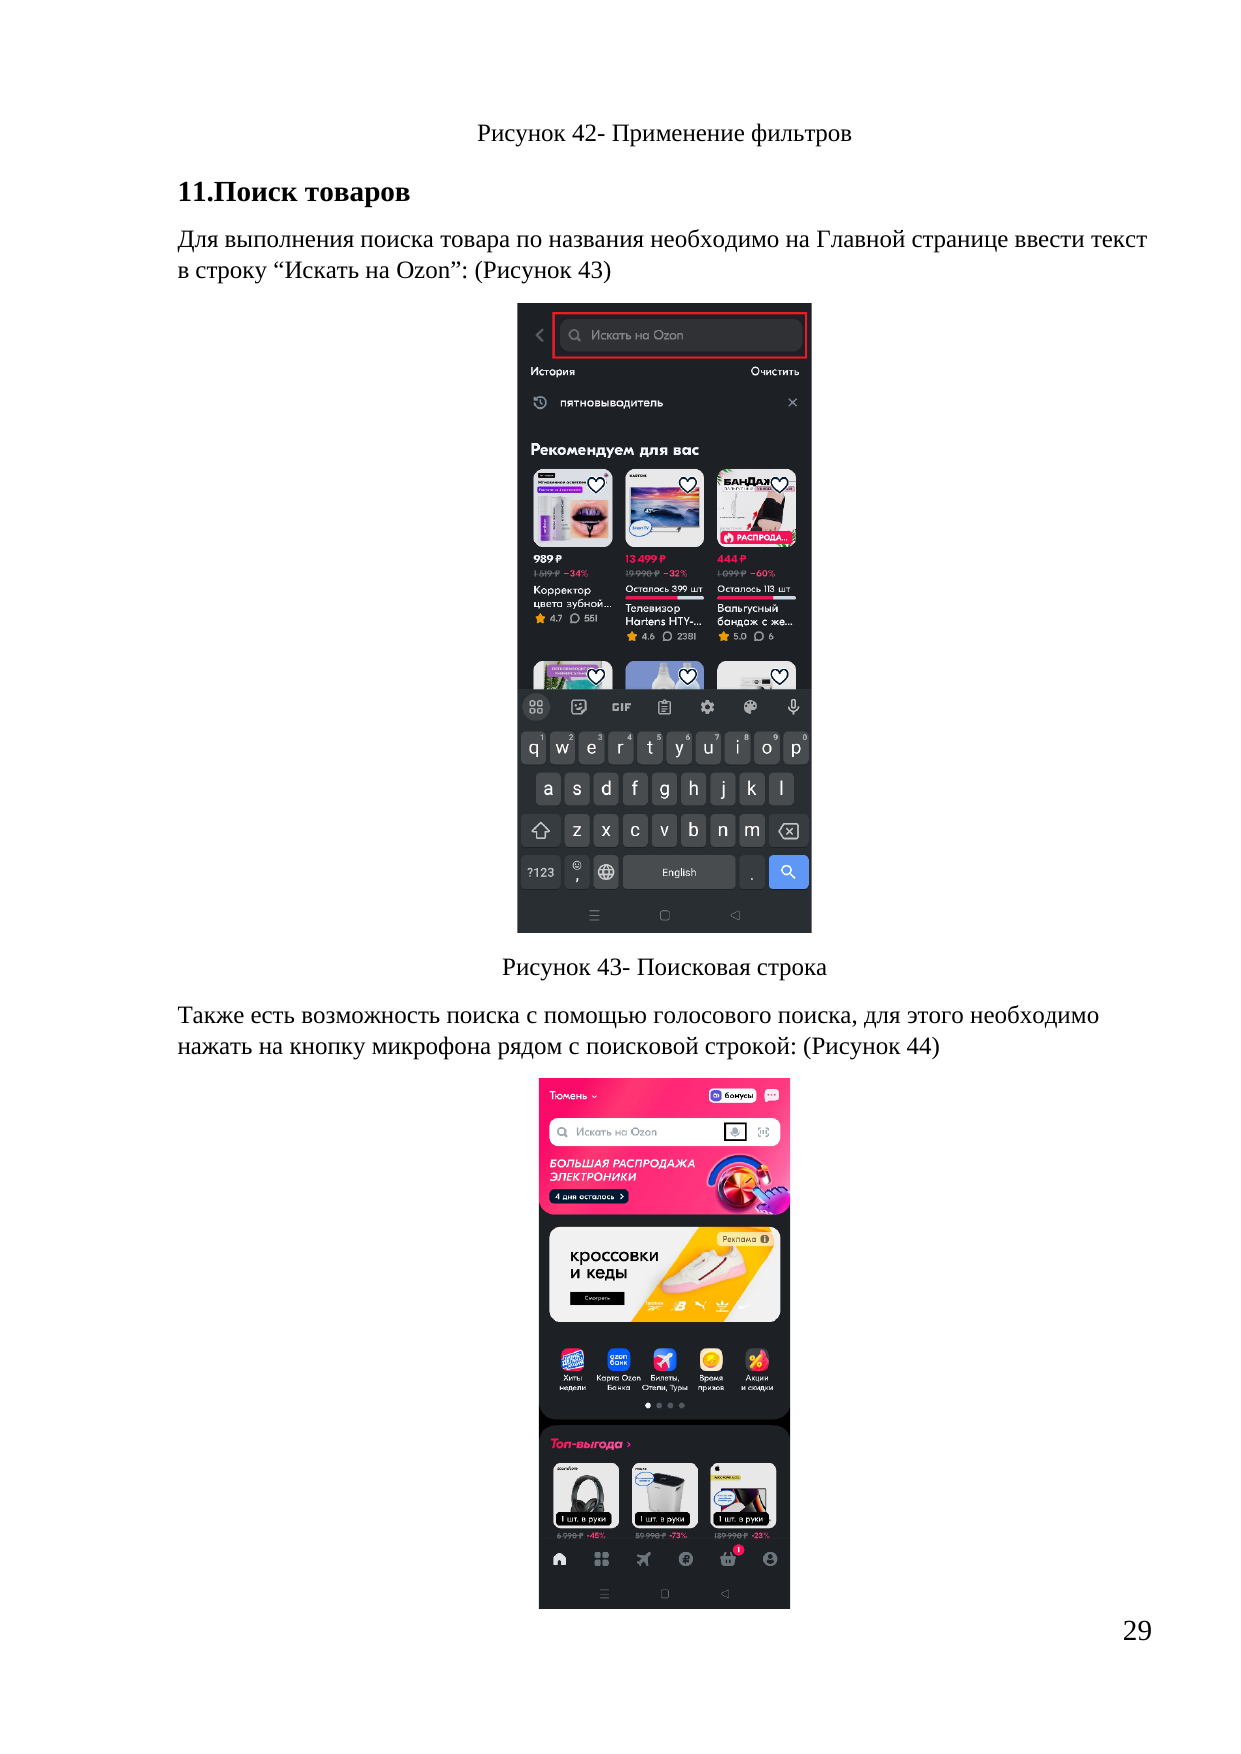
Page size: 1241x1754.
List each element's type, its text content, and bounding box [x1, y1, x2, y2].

text Рисунок 43- Поисковая строка [177, 952, 1152, 981]
text Рисунок 42- Применение фильтров [177, 118, 1152, 147]
picture [538, 1078, 791, 1609]
text Также есть возможность поиска с помощью голосового поиска, для этого необходимо нажать на кнопку микрофона рядом с поисковой строкой: (Рисунок 44) [177, 1000, 1152, 1060]
text Для выполнения поиска товара по названия необходимо на Главной странице ввести текст в строку “Искать на Ozon”: (Рисунок 43) [177, 224, 1152, 284]
picture [517, 303, 812, 933]
subtitle 11.Поиск товаров [177, 174, 1152, 208]
